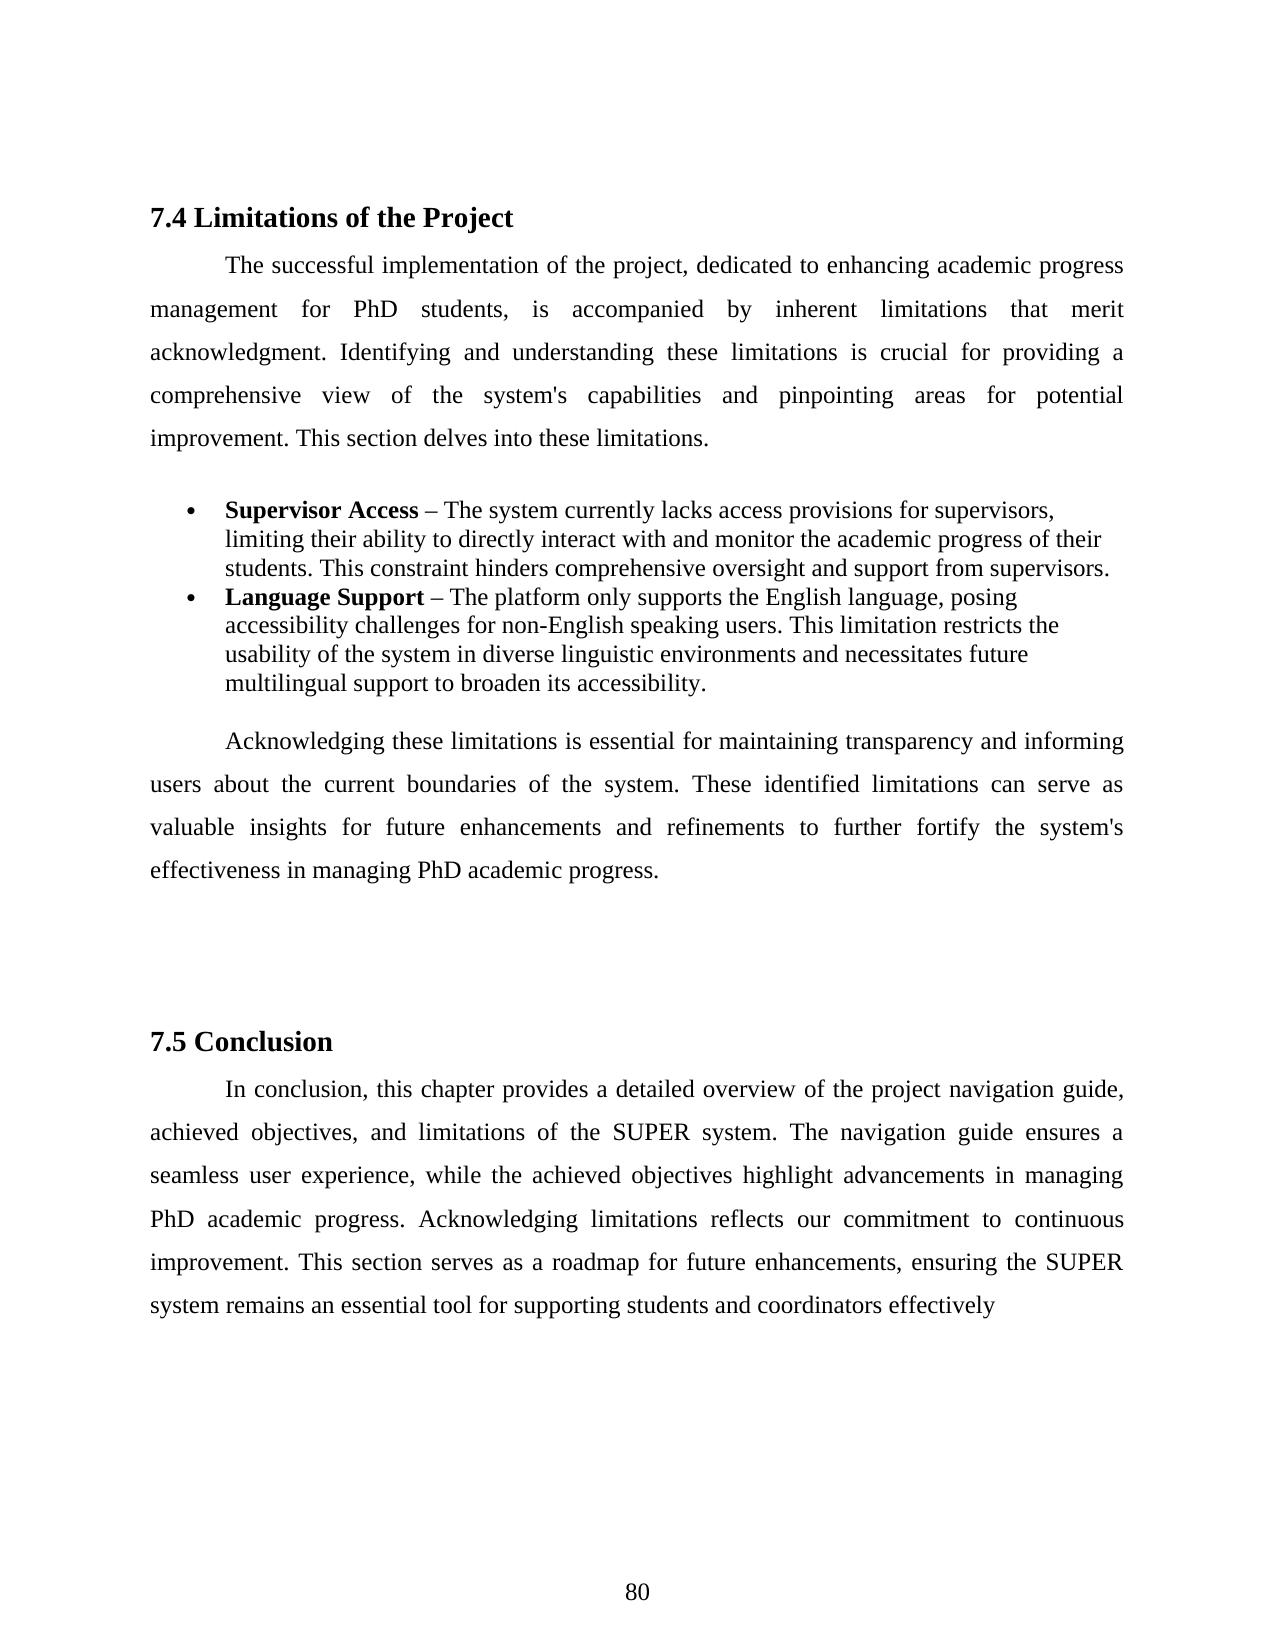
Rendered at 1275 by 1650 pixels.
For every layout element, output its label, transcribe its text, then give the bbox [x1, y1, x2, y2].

list Supervisor Access – The system currently lacks access provisions for supervisors, limiting their ability to directly interact with and monitor the academic progress of their students. This constraint hinders comprehensive oversight and support from supervisors. [187, 495, 1125, 582]
subtitle 7.5 Conclusion [150, 923, 1125, 1057]
text The successful implementation of the project, dedicated to enhancing academic progress management for PhD students, is accompanied by inherent limitations that merit acknowledgment. Identifying and understanding these limitations is crucial for providing a comprehensive view of the system's capabilities and pinpointing areas for potential improvement. This section delves into these limitations. [150, 251, 1125, 452]
list Language Support – The platform only supports the English language, posing accessibility challenges for non-English speaking users. This limitation restricts the usability of the system in diverse linguistic environments and necessitates future multilingual support to broaden its accessibility. [187, 582, 1125, 697]
text Acknowledging these limitations is essential for maintaining transparency and informing users about the current boundaries of the system. These identified limitations can serve as valuable insights for future enhancements and refinements to further fortify the system's effectiveness in managing PhD academic progress. [150, 726, 1125, 884]
subtitle 7.4 Limitations of the Project [150, 150, 1125, 234]
text In conclusion, this chapter provides a detailed overview of the project navigation guide, achieved objectives, and limitations of the SUPER system. The navigation guide ensures a seamless user experience, while the achieved objectives highlight advancements in managing PhD academic progress. Acknowledging limitations reflects our commitment to continuous improvement. This section serves as a roadmap for future enhancements, ensuring the SUPER system remains an essential tool for supporting students and coordinators effectively [150, 1074, 1125, 1319]
